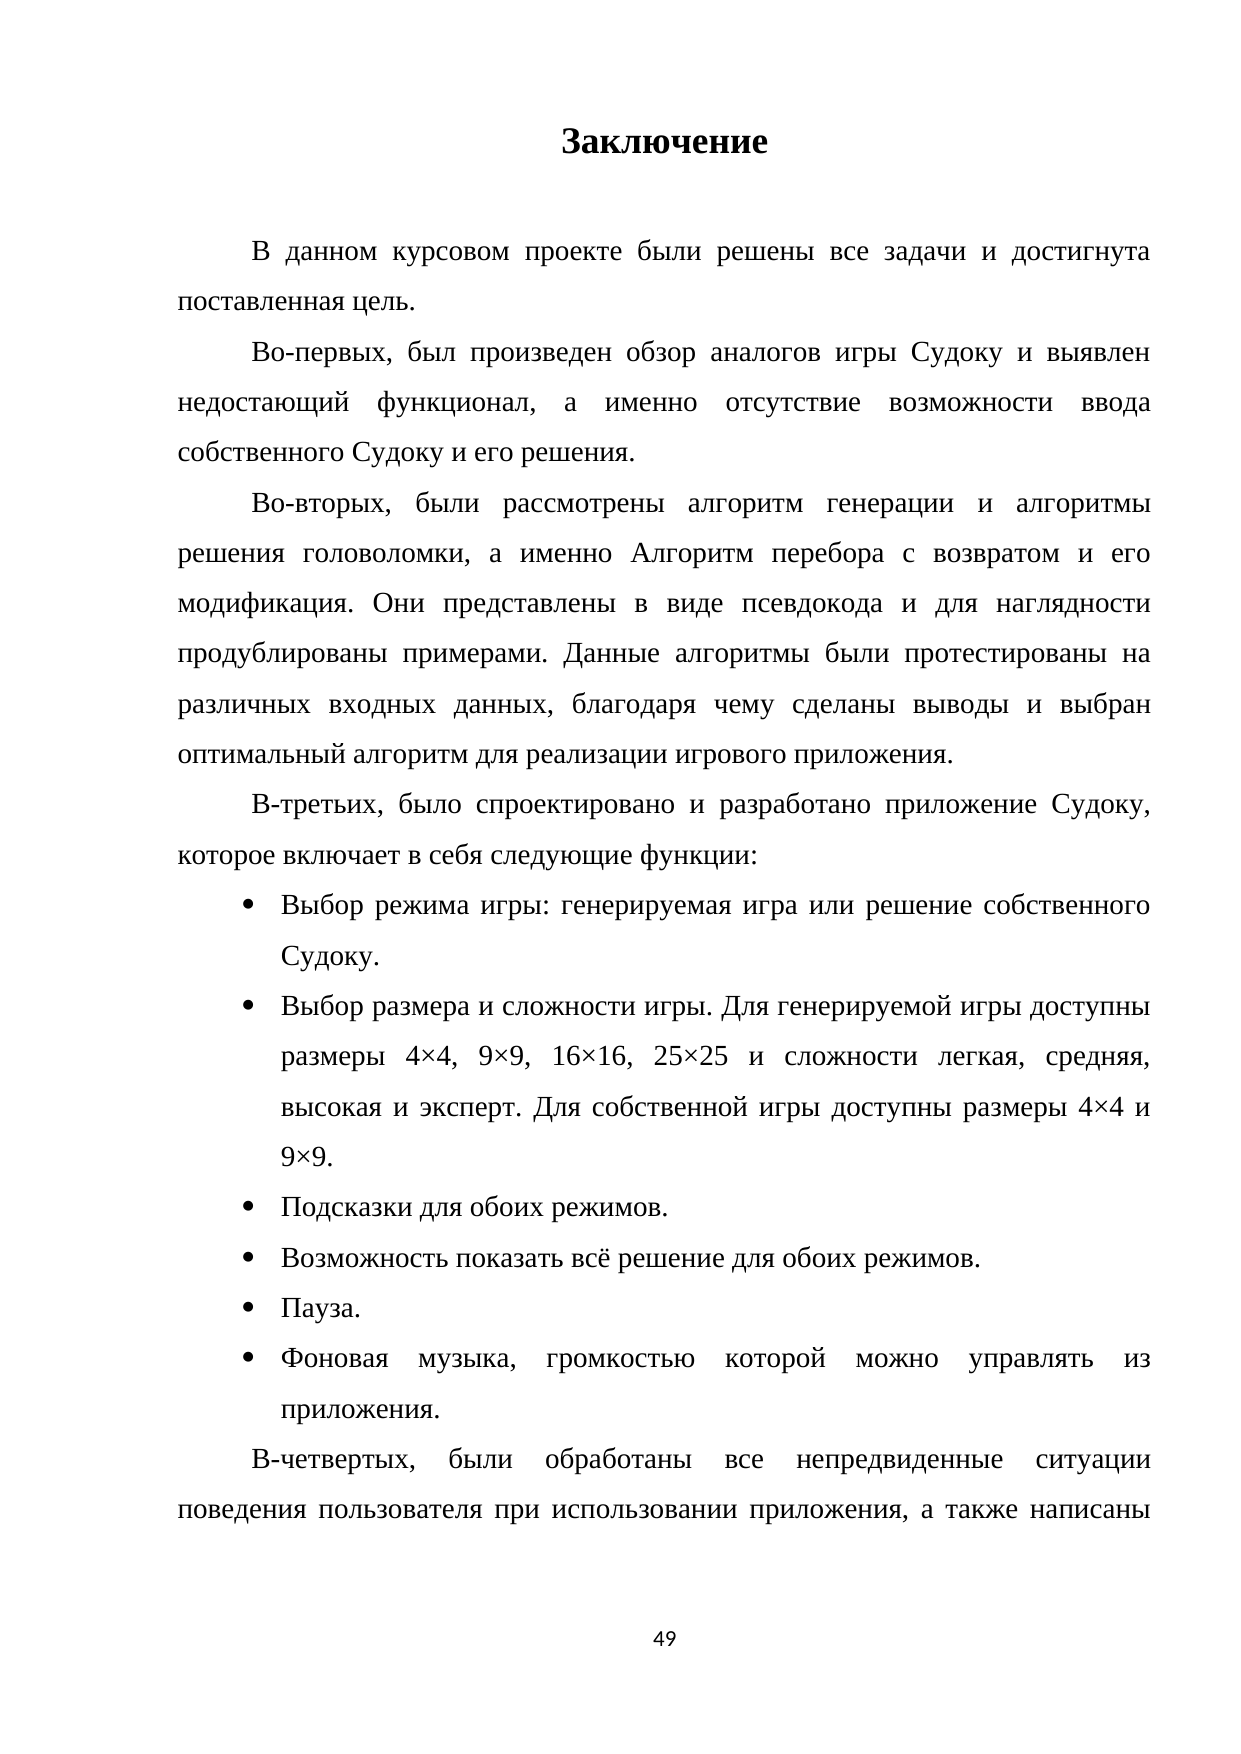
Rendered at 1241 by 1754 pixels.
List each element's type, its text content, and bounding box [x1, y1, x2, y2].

list Выбор размера и сложности игры. Для генерируемой игры доступны размеры 4×4, 9×9, 16×16, 25×25 и сложности легкая, средняя, высокая и эксперт. Для собственной игры доступны размеры 4×4 и 9×9. [243, 988, 1152, 1172]
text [177, 1441, 1152, 1525]
text В данном курсовом проекте были решены все задачи и достигнута поставленная цель. [177, 233, 1152, 317]
text В-третьих, было спроектировано и разработано приложение Судоку, которое включает в себя следующие функции: [177, 787, 1152, 870]
list Фоновая музыка, громкостью которой можно управлять из приложения. [243, 1341, 1152, 1424]
list Возможность показать всё решение для обоих режимов. [243, 1240, 1152, 1273]
text Во-первых, был произведен обзор аналогов игры Судоку и выявлен недостающий функционал, а именно отсутствие возможности ввода собственного Судоку и его решения. [177, 334, 1152, 468]
subtitle Заключение [177, 118, 1152, 161]
list Пауза. [243, 1290, 1152, 1324]
text Во-вторых, были рассмотрены алгоритм генерации и алгоритмы решения головоломки, а именно Алгоритм перебора с возвратом и его модификация. Они представлены в виде псевдокода и для наглядности продублированы примерами. Данные алгоритмы были протестированы на различных входных данных, благодаря чему сделаны выводы и выбран оптимальный алгоритм для реализации игрового приложения. [177, 485, 1152, 770]
list Выбор режима игры: генерируемая игра или решение собственного Судоку. [243, 887, 1152, 971]
list Подсказки для обоих режимов. [243, 1189, 1152, 1223]
